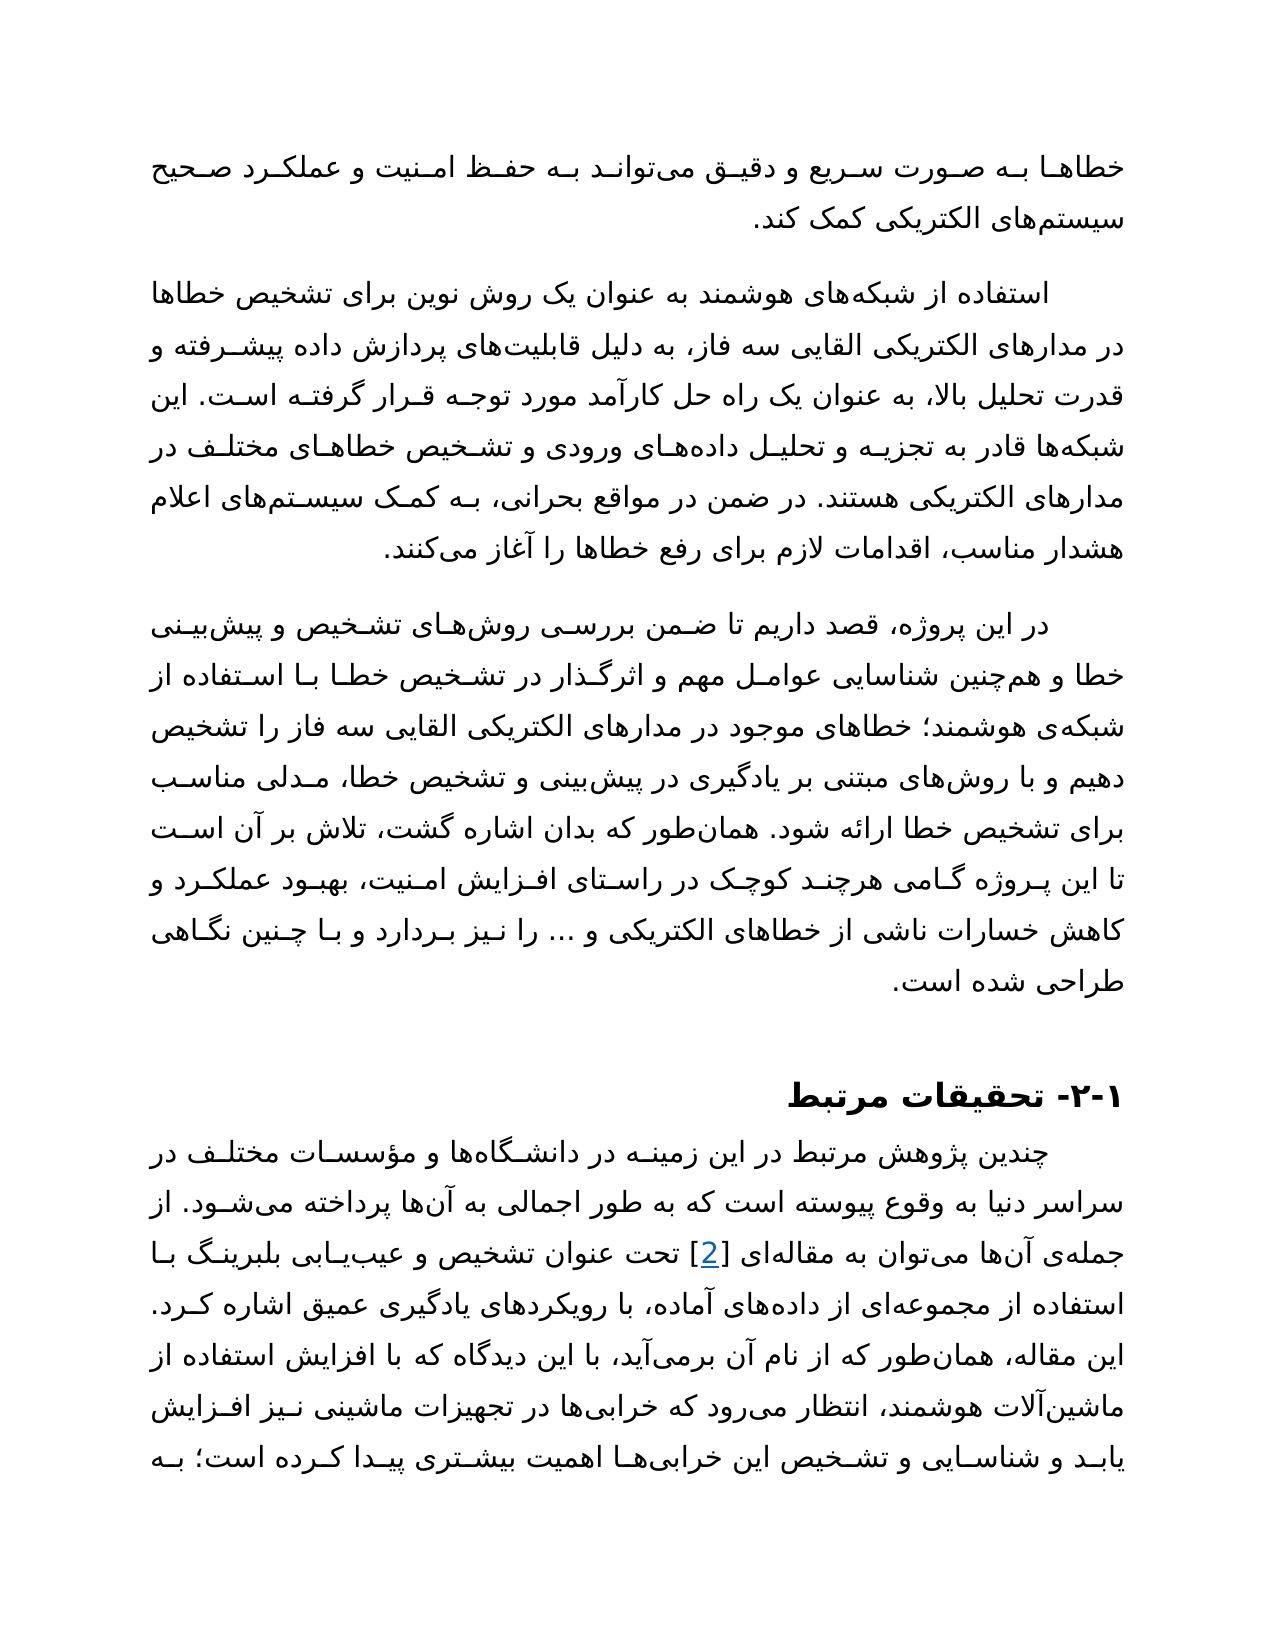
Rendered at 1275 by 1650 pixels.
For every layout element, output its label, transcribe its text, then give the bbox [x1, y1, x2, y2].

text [150, 150, 1125, 235]
text استفاده از شبکه‌های هوشمند به عنوان یک روش نوین برای تشخیص خطاها در مدارهای الکتریکی القایی سه فاز، به دلیل قابلیت‌های پردازش داده پیشرفته و قدرت تحلیل بالا، به عنوان یک راه حل کارآمد مورد توجه قرار گرفته است. این شبکه‌ها قادر به تجزیه و تحلیل داده‌های ورودی و تشخیص خطاهای مختلف در مدارهای الکتریکی هستند. در ضمن در مواقع بحرانی، به کمک سیستم‌های اعلام هشدار مناسب، اقدامات لازم برای رفع خطاها را آغاز می‌کنند. [150, 277, 1125, 566]
subtitle ۲-۱- تحقیقات مرتبط [150, 1077, 1125, 1116]
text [150, 1135, 1125, 1474]
text در این پروژه، قصد داریم تا ضمن بررسی روش‌های تشخیص و پیش‌بینی خطا و هم‌چنین شناسایی عوامل مهم و اثرگذار در تشخیص خطا با استفاده از شبکه‌ی هوشمند؛ خطاهای موجود در مدارهای الکتریکی القایی سه فاز را تشخیص دهیم و با روش‌های مبتنی بر یادگیری در پیش‌بینی و تشخیص خطا، مدلی مناسب برای تشخیص خطا ارائه شود. همان‌طور که بدان اشاره گشت، تلاش بر آن است تا این پروژه گامی هرچند کوچک در راستای افزایش امنیت، بهبود عملکرد و کاهش خسارات ناشی از خطاهای الکتریکی و ... را نیز بردارد و با چنین نگاهی طراحی شده است. [150, 607, 1125, 998]
